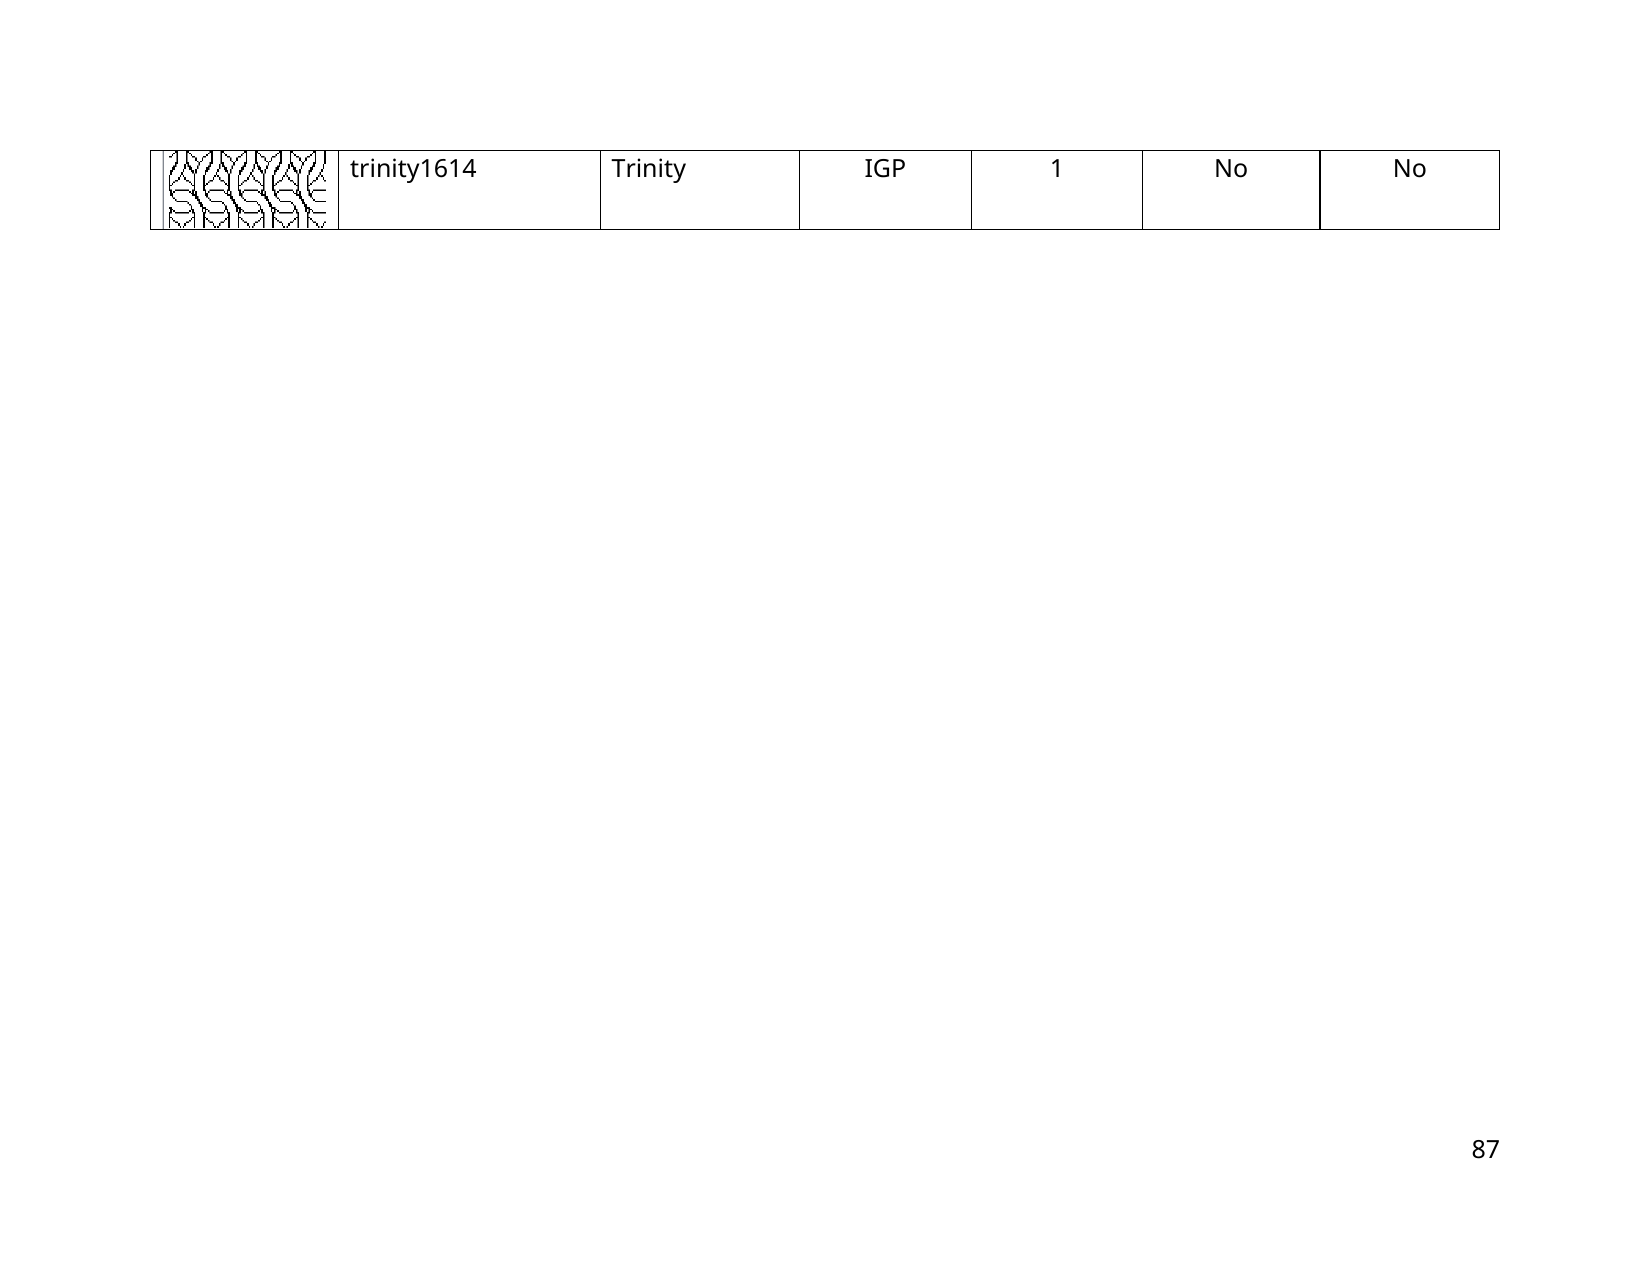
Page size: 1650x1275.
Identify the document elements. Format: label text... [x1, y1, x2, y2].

table_cell 1 [972, 151, 1142, 228]
table_cell No [1143, 151, 1319, 228]
table_cell [151, 151, 162, 228]
table_cell Trinity [601, 151, 799, 228]
picture [162, 151, 327, 229]
table_cell trinity1614 [339, 151, 600, 228]
table_cell No [1321, 151, 1499, 228]
table_cell IGP [800, 151, 971, 228]
table_cell [327, 151, 338, 228]
